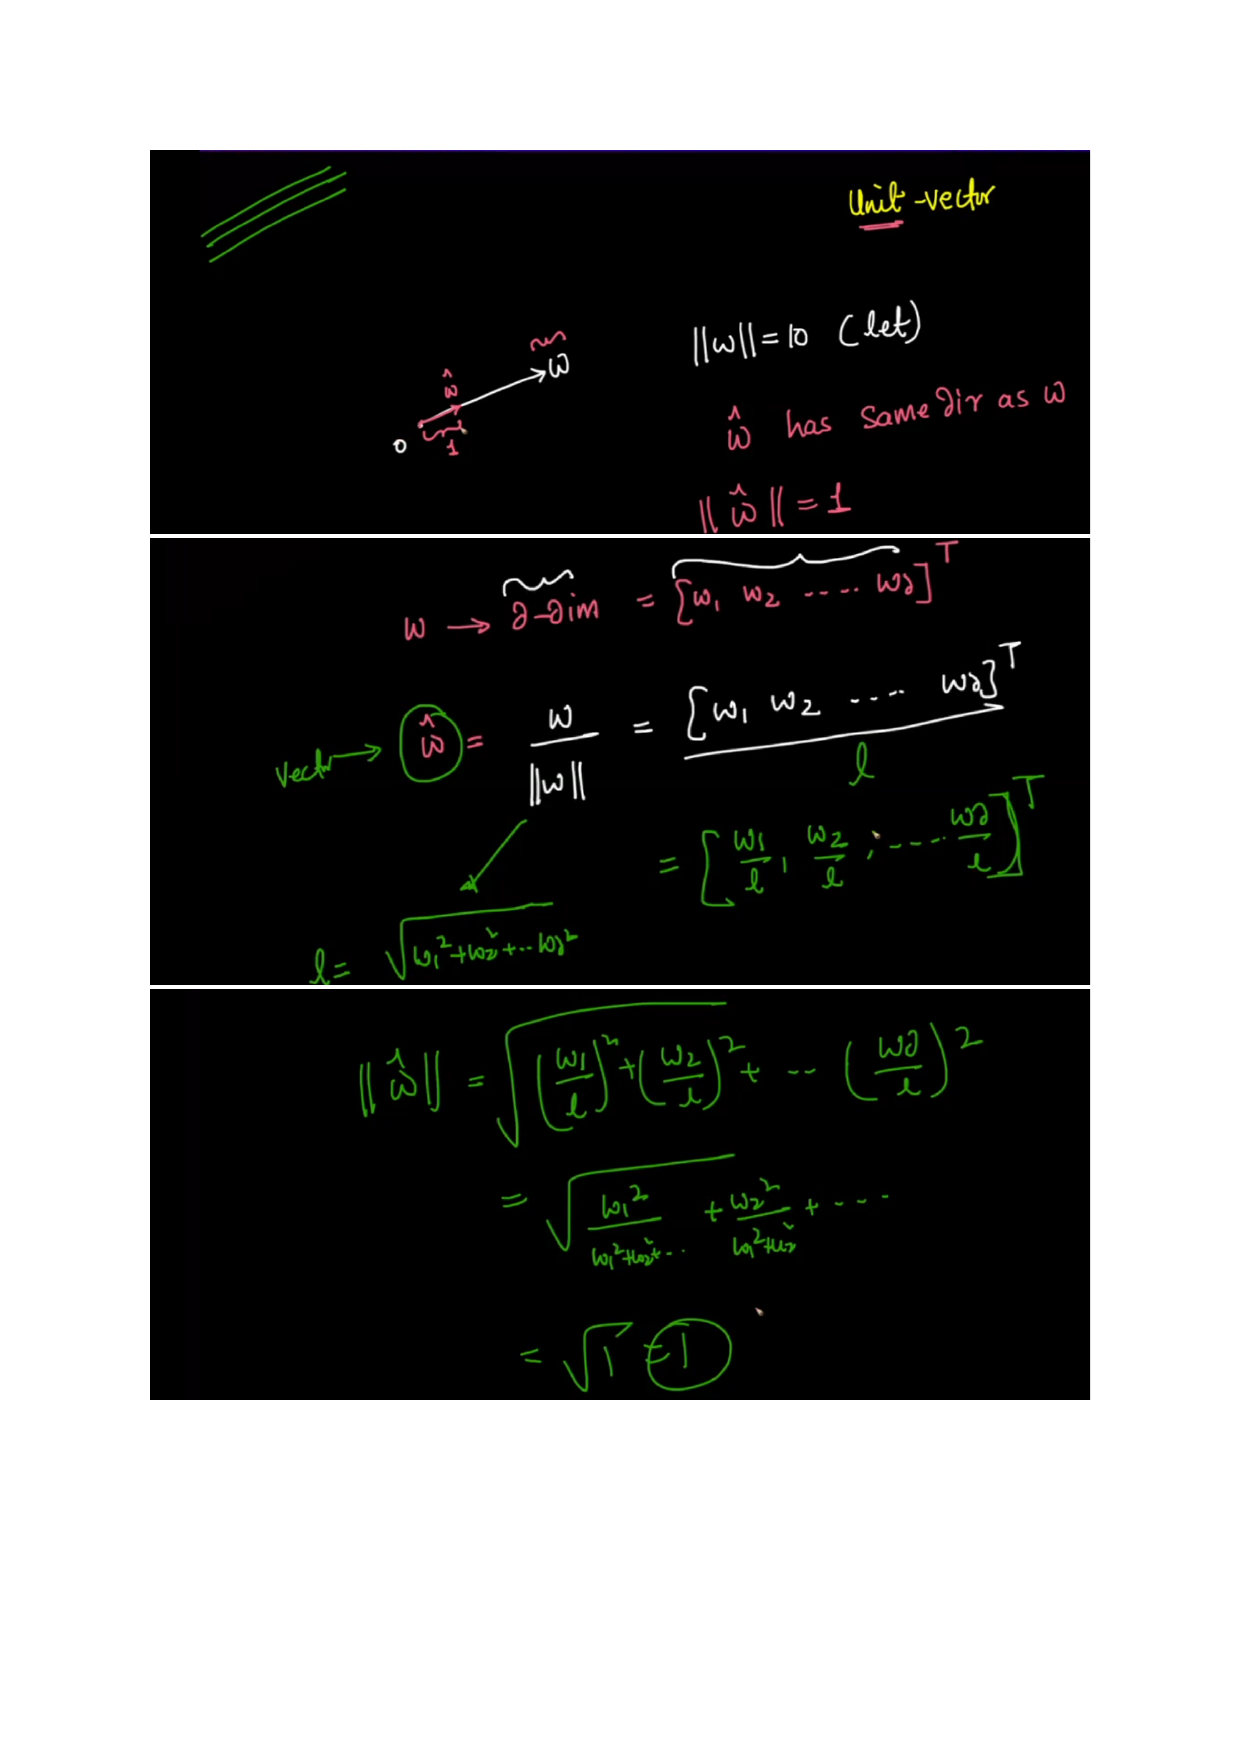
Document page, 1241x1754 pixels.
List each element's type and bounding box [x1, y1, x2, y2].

picture [150, 150, 1091, 534]
picture [150, 989, 1091, 1400]
picture [150, 538, 1091, 985]
